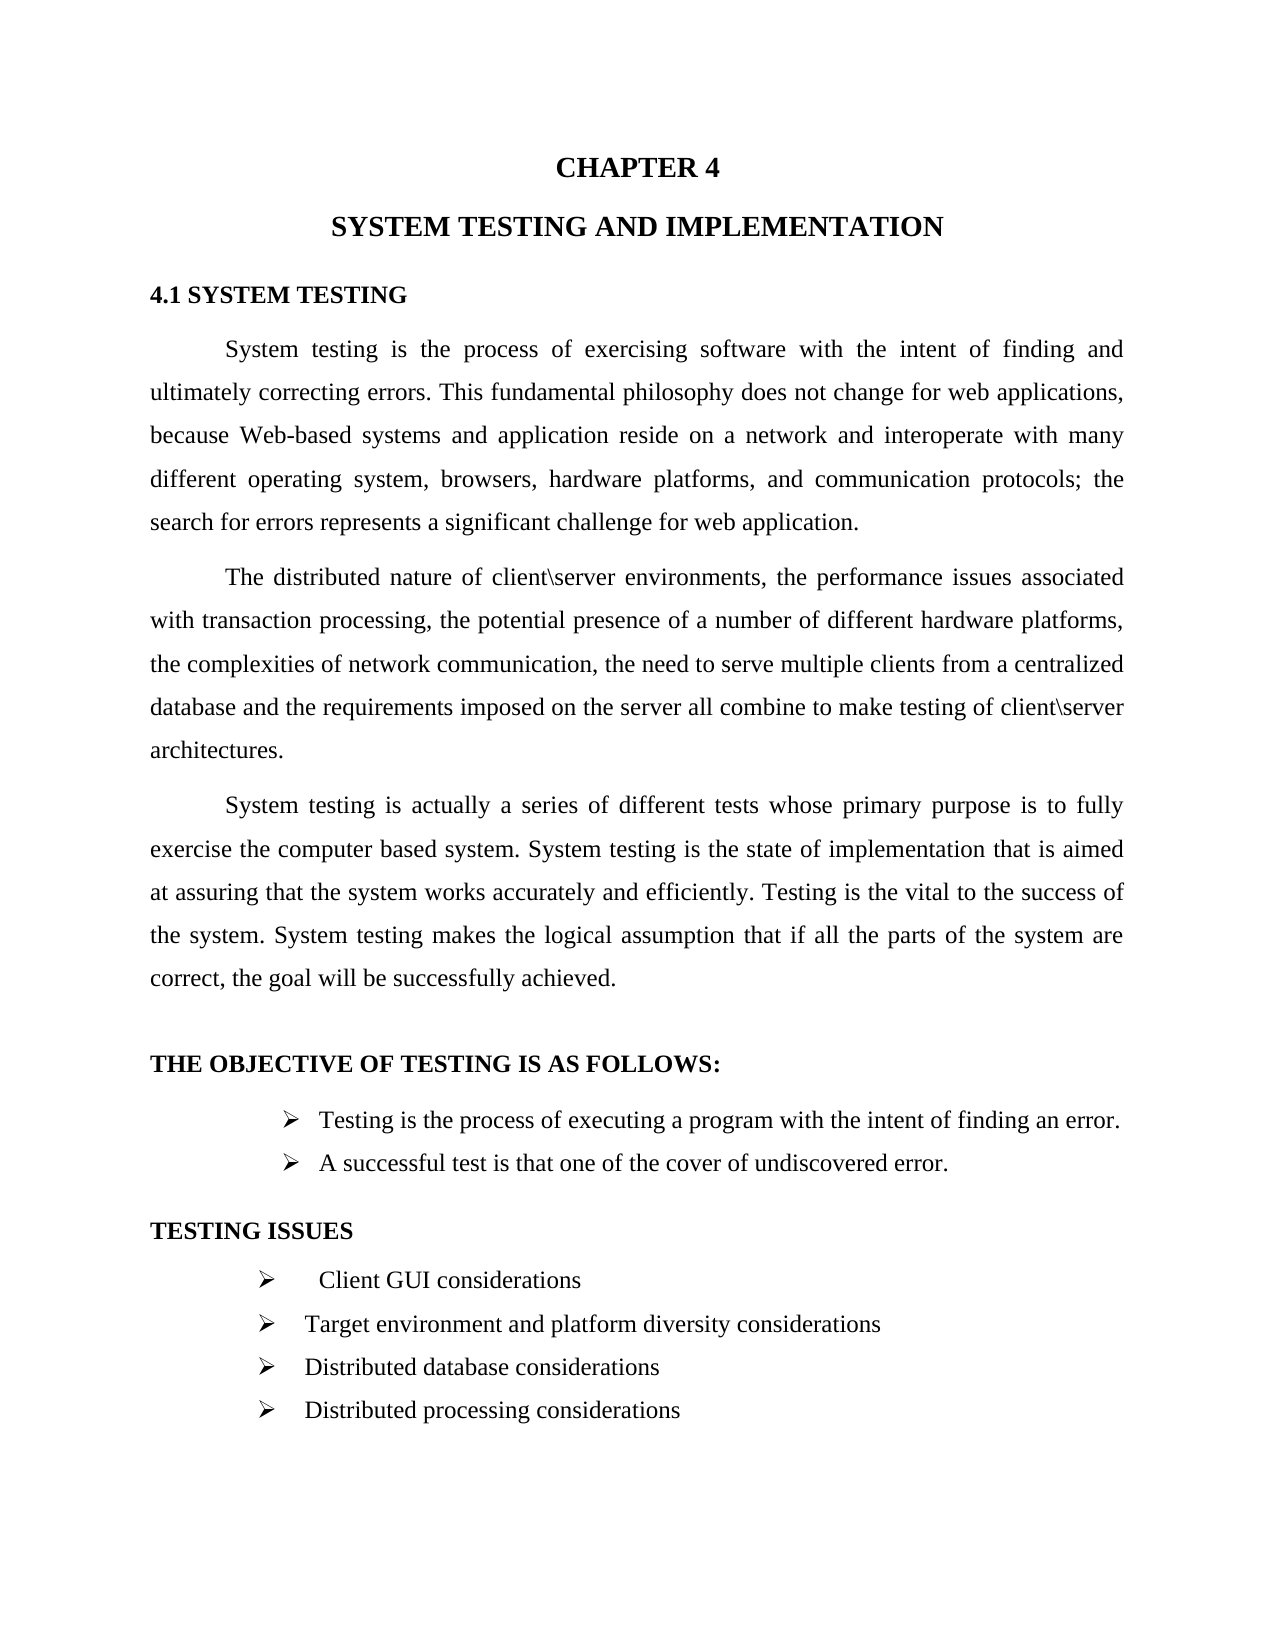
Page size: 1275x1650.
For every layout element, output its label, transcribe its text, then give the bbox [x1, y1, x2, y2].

list Target environment and platform diversity considerations [257, 1309, 1125, 1337]
text The distributed nature of client\server environments, the performance issues associated with transaction processing, the potential presence of a number of different hardware platforms, the complexities of network communication, the need to serve multiple clients from a centralized database and the requirements imposed on the server all combine to make testing of client\server architectures. [150, 562, 1125, 764]
text CHAPTER 4 [150, 150, 1125, 183]
text System testing is actually a series of different tests whose primary purpose is to fully exercise the computer based system. System testing is the state of implementation that is aimed at assuring that the system works accurately and efficiently. Testing is the vital to the success of the system. System testing makes the logical assumption that if all the parts of the system are correct, the goal will be successfully achieved. [150, 791, 1125, 992]
list Distributed processing considerations [257, 1395, 1125, 1424]
list A successful test is that one of the cover of undiscovered error. [281, 1148, 1125, 1177]
text The objective of testing is as follows: [150, 1049, 1125, 1078]
text System testing is the process of exercising software with the intent of finding and ultimately correcting errors. This fundamental philosophy does not change for web applications, because Web-based systems and application reside on a network and interoperate with many different operating system, browsers, hardware platforms, and communication protocols; the search for errors represents a significant challenge for web application. [150, 334, 1125, 536]
text 4.1 SYSTEM TESTING [150, 281, 1125, 309]
subtitle TESTING ISSUES [150, 1216, 1125, 1245]
list Distributed database considerations [257, 1352, 1125, 1381]
list Client GUI considerations [257, 1266, 1125, 1294]
text SYSTEM TESTING AND IMPLEMENTATION [150, 209, 1125, 243]
list Testing is the process of executing a program with the intent of finding an error. [281, 1105, 1125, 1134]
